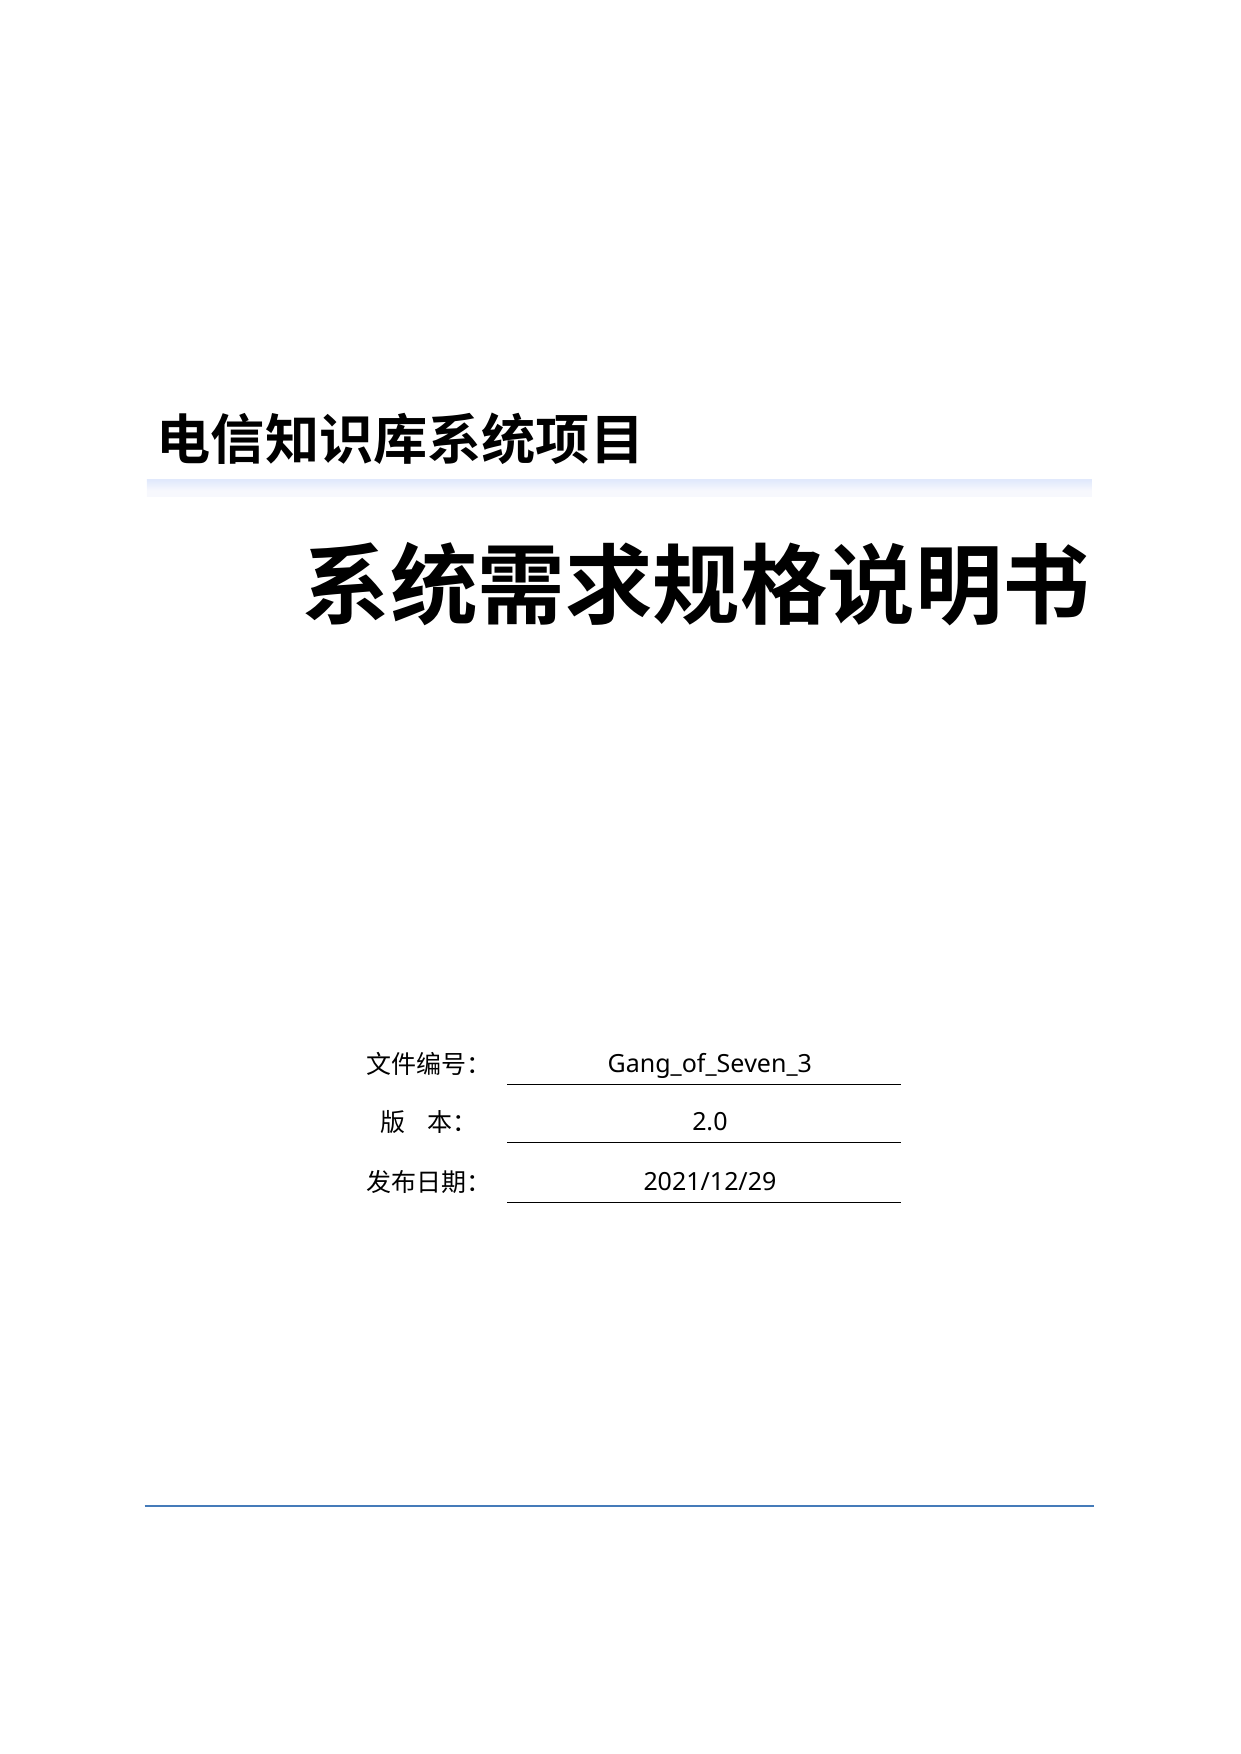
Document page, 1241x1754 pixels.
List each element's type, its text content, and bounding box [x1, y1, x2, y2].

table_header 文件编号： [339, 1025, 507, 1084]
table_cell 2.0 [507, 1085, 901, 1142]
table_cell 发布日期： [339, 1142, 507, 1202]
table_header Gang_of_Seven_3 [507, 1025, 901, 1084]
table_cell 版 本： [339, 1084, 507, 1142]
table_cell 2021/12/29 [507, 1143, 901, 1202]
